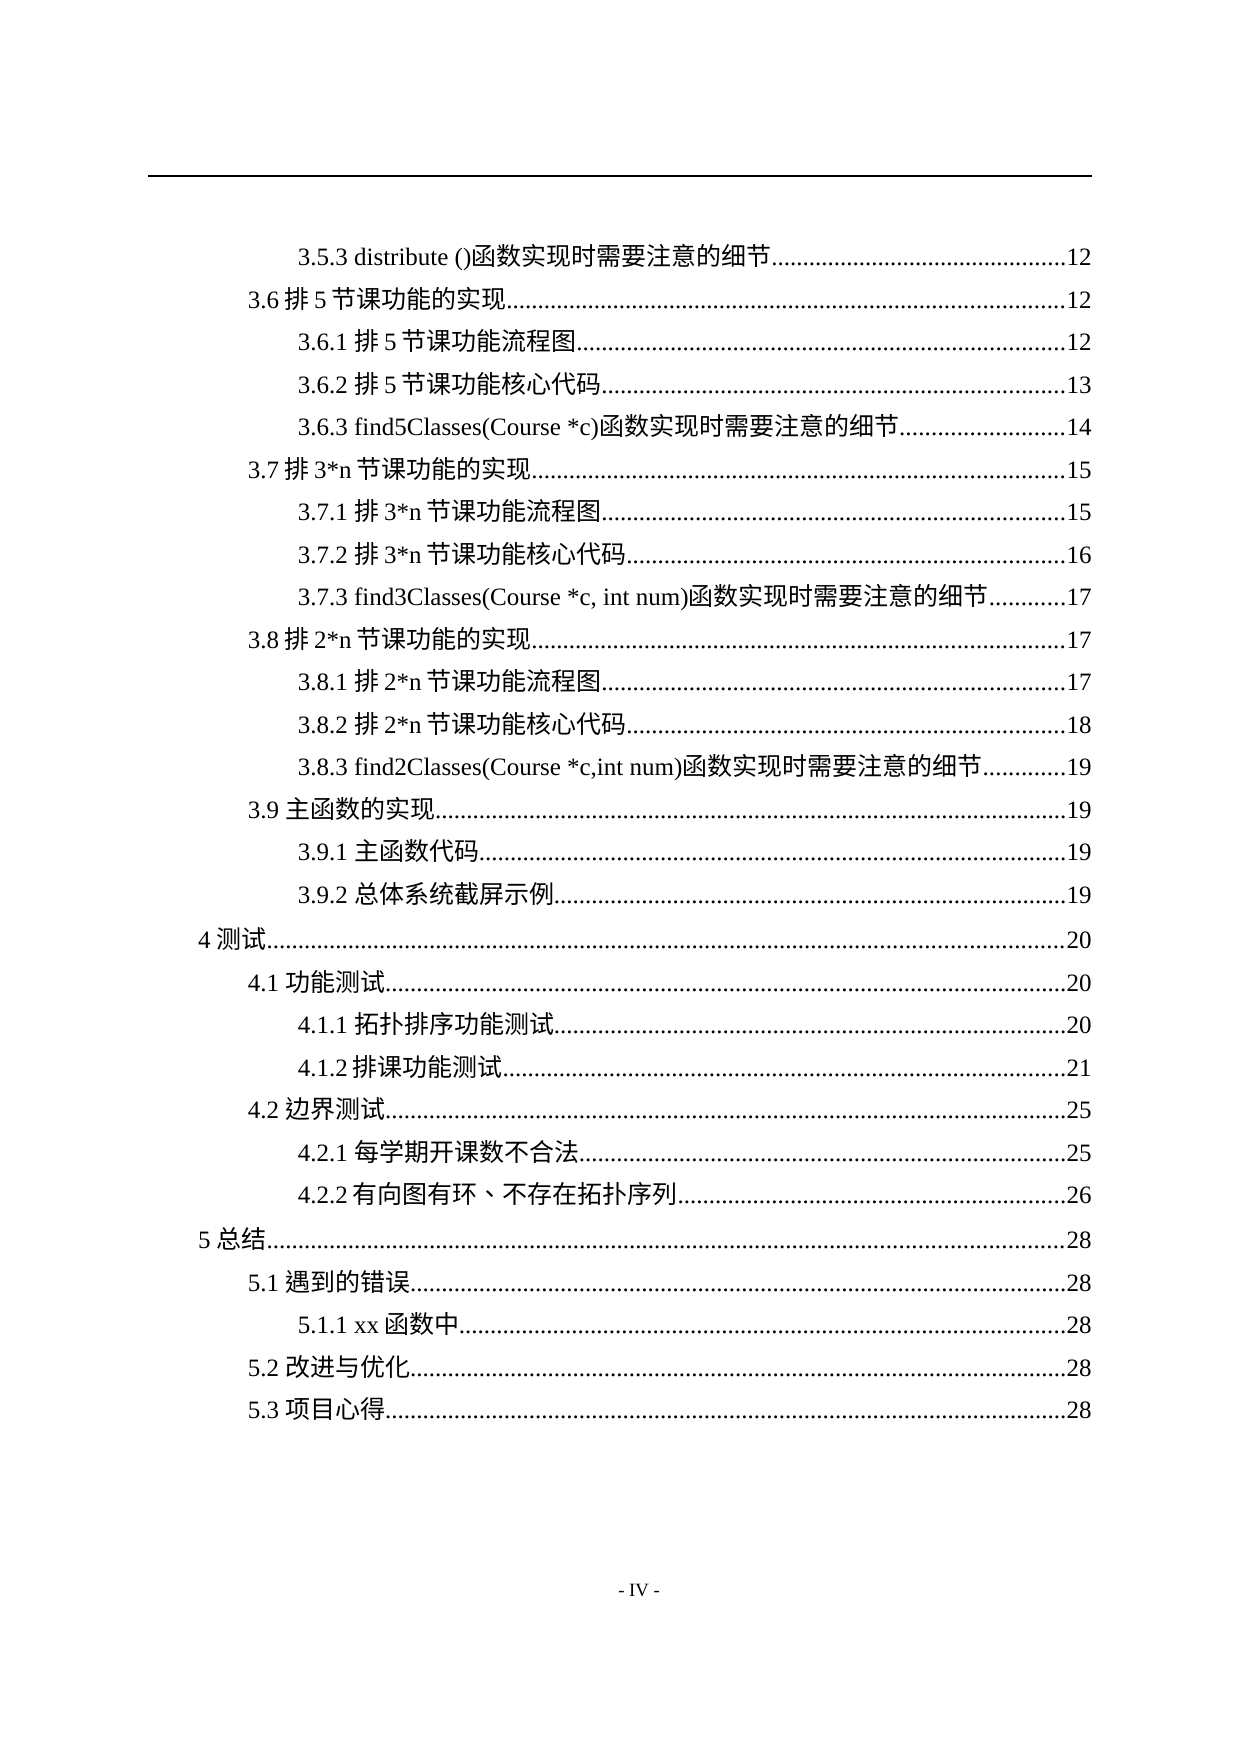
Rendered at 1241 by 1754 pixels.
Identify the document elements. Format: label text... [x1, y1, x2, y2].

text 3.7.3 find3Classes(Course *c, int num)函数实现时需要注意的细节 17 [248, 579, 1092, 613]
text 3.8.2 排2*n节课功能核心代码 18 [248, 707, 1092, 741]
text 3.7.2 排3*n节课功能核心代码 16 [248, 537, 1092, 571]
text 3.6.1 排5节课功能流程图 12 [248, 324, 1092, 358]
text 5.1 遇到的错误 28 [198, 1265, 1092, 1299]
text 3.6排5节课功能的实现 12 [198, 282, 1092, 316]
text 3.9 主函数的实现 19 [198, 792, 1092, 826]
text 3.6.3 find5Classes(Course *c)函数实现时需要注意的细节 14 [248, 409, 1092, 443]
text 4.2 边界测试 25 [198, 1092, 1092, 1126]
text 5 总结 28 [198, 1219, 1092, 1256]
text 5.2 改进与优化 28 [198, 1350, 1092, 1384]
text 3.6.2 排5节课功能核心代码 13 [248, 367, 1092, 401]
text 3.8.3 find2Classes(Course *c,int num)函数实现时需要注意的细节 19 [248, 749, 1092, 783]
text 3.5.3 distribute ()函数实现时需要注意的细节 12 [248, 239, 1092, 273]
text 5.1.1 xx函数中 28 [248, 1307, 1092, 1341]
text 4.1.1 拓扑排序功能测试 20 [248, 1007, 1092, 1041]
text 4.1.2排课功能测试 21 [248, 1049, 1092, 1083]
text 5.3 项目心得 28 [198, 1392, 1092, 1426]
text 4.2.2有向图有环、不存在拓扑序列 26 [248, 1177, 1092, 1211]
text 3.7排3*n节课功能的实现 15 [198, 452, 1092, 486]
text 3.9.1 主函数代码 19 [248, 834, 1092, 868]
text 3.8排2*n节课功能的实现 17 [198, 622, 1092, 656]
text 3.7.1 排3*n节课功能流程图 15 [248, 494, 1092, 528]
text 3.9.2 总体系统截屏示例 19 [248, 877, 1092, 911]
text 4.2.1 每学期开课数不合法 25 [248, 1134, 1092, 1168]
text 4 测试 20 [198, 919, 1092, 955]
text 3.8.1 排2*n节课功能流程图 17 [248, 664, 1092, 698]
text 4.1 功能测试 20 [198, 964, 1092, 998]
